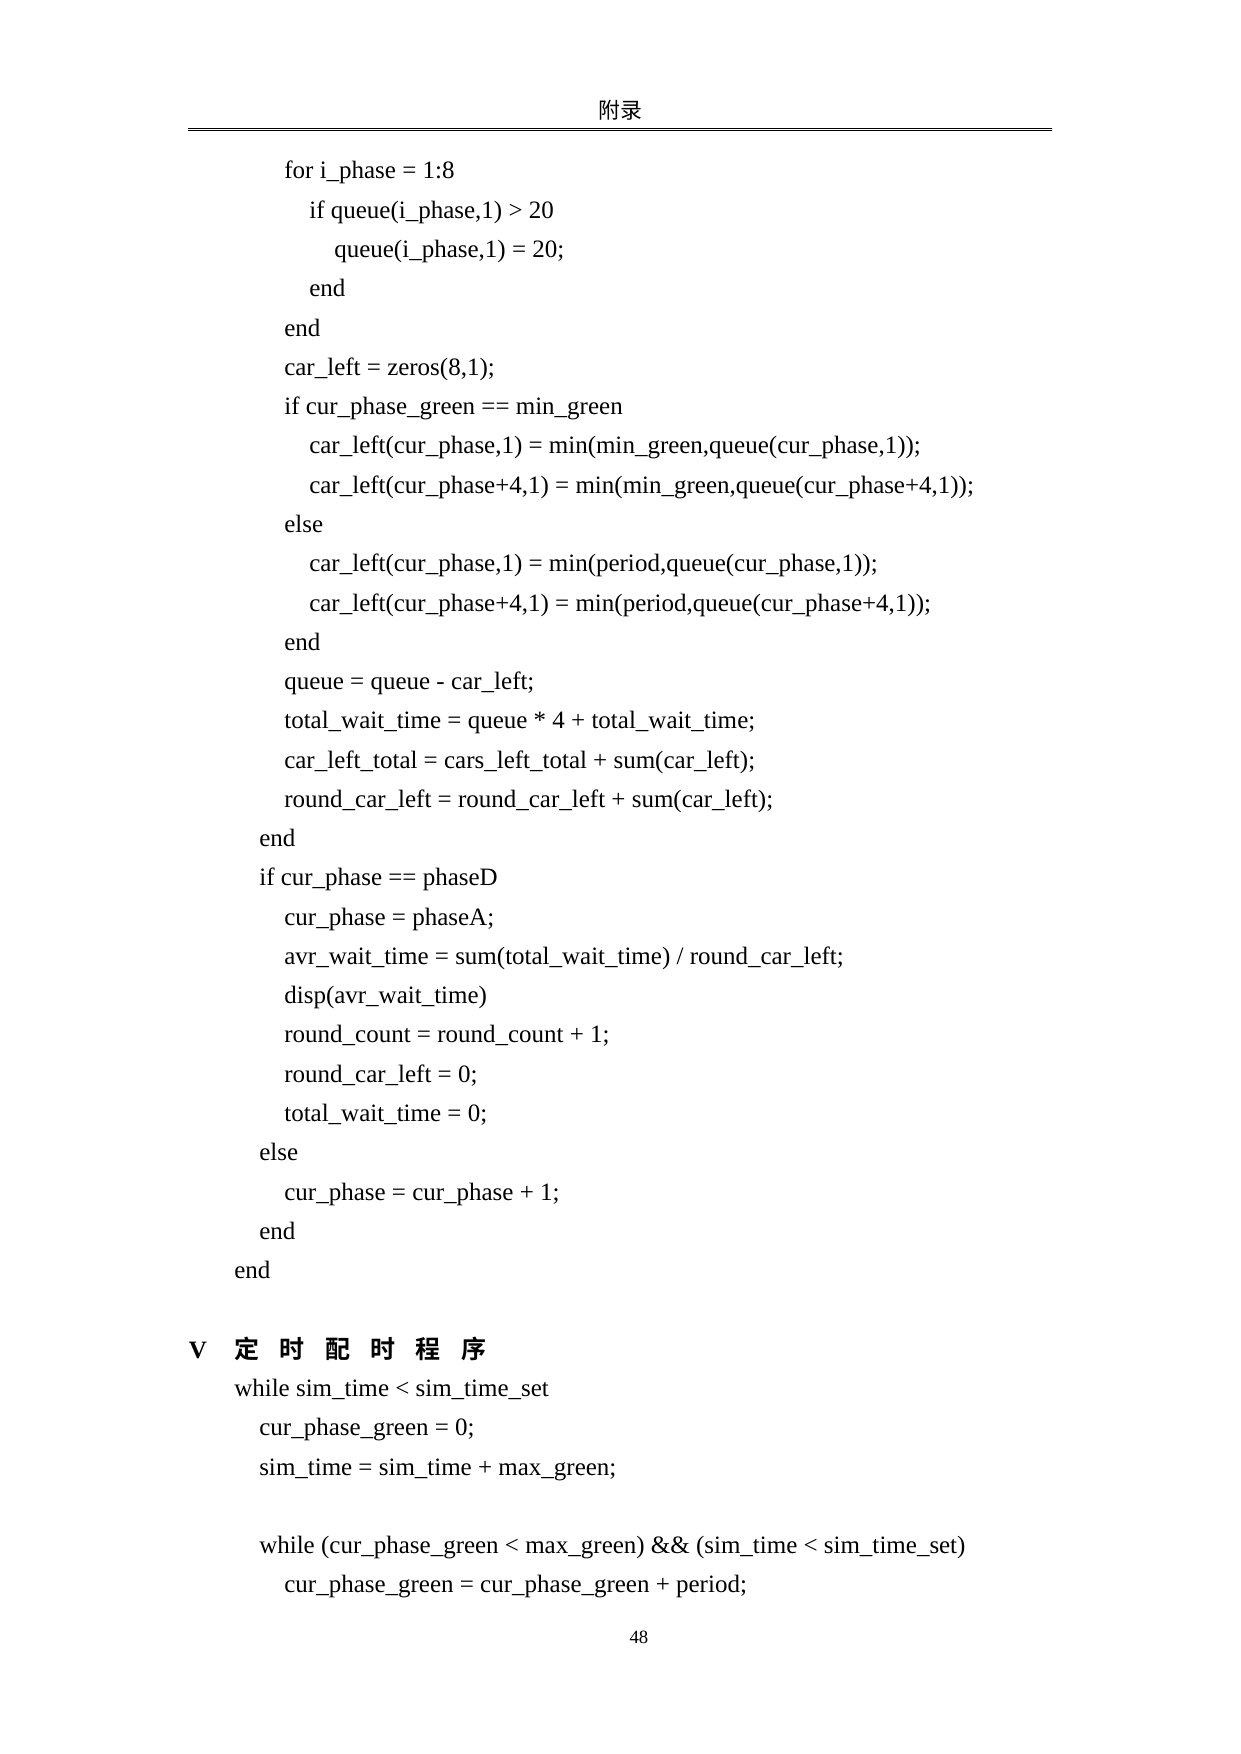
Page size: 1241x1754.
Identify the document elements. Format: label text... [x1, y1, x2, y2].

text while (cur_phase_green < max_green) && (sim_time < sim_time_set) [189, 1525, 1052, 1564]
text if queue(i_phase,1) > 20 [189, 190, 1052, 229]
text round_car_left = round_car_left + sum(car_left); [189, 779, 1052, 818]
text car_left(cur_phase,1) = min(min_green,queue(cur_phase,1)); [189, 425, 1052, 464]
text queue(i_phase,1) = 20; [189, 229, 1052, 268]
text cur_phase_green = 0; [189, 1407, 1052, 1446]
text car_left(cur_phase+4,1) = min(min_green,queue(cur_phase+4,1)); [189, 464, 1052, 504]
text car_left(cur_phase+4,1) = min(period,queue(cur_phase+4,1)); [189, 582, 1052, 622]
text disp(avr_wait_time) [189, 975, 1052, 1014]
text else [189, 1132, 1052, 1171]
text V 定时配时程序 [189, 1328, 1052, 1368]
text else [189, 504, 1052, 543]
text total_wait_time = queue * 4 + total_wait_time; [189, 700, 1052, 739]
text queue = queue - car_left; [189, 661, 1052, 700]
text if cur_phase == phaseD [189, 857, 1052, 897]
text if cur_phase_green == min_green [189, 386, 1052, 425]
text round_count = round_count + 1; [189, 1014, 1052, 1054]
text sim_time = sim_time + max_green; [189, 1446, 1052, 1486]
text round_car_left = 0; [189, 1054, 1052, 1093]
text cur_phase_green = cur_phase_green + period; [189, 1564, 1052, 1603]
text avr_wait_time = sum(total_wait_time) / round_car_left; [189, 936, 1052, 975]
text total_wait_time = 0; [189, 1093, 1052, 1132]
text end [189, 1211, 1052, 1250]
text end [189, 1250, 1052, 1289]
text cur_phase = phaseA; [189, 897, 1052, 936]
text car_left(cur_phase,1) = min(period,queue(cur_phase,1)); [189, 543, 1052, 582]
text end [189, 268, 1052, 307]
text car_left = zeros(8,1); [189, 347, 1052, 386]
text car_left_total = cars_left_total + sum(car_left); [189, 739, 1052, 779]
text for i_phase = 1:8 [189, 150, 1052, 190]
text cur_phase = cur_phase + 1; [189, 1171, 1052, 1211]
text end [189, 818, 1052, 857]
text end [189, 622, 1052, 661]
text end [189, 307, 1052, 347]
text while sim_time < sim_time_set [189, 1368, 1052, 1407]
